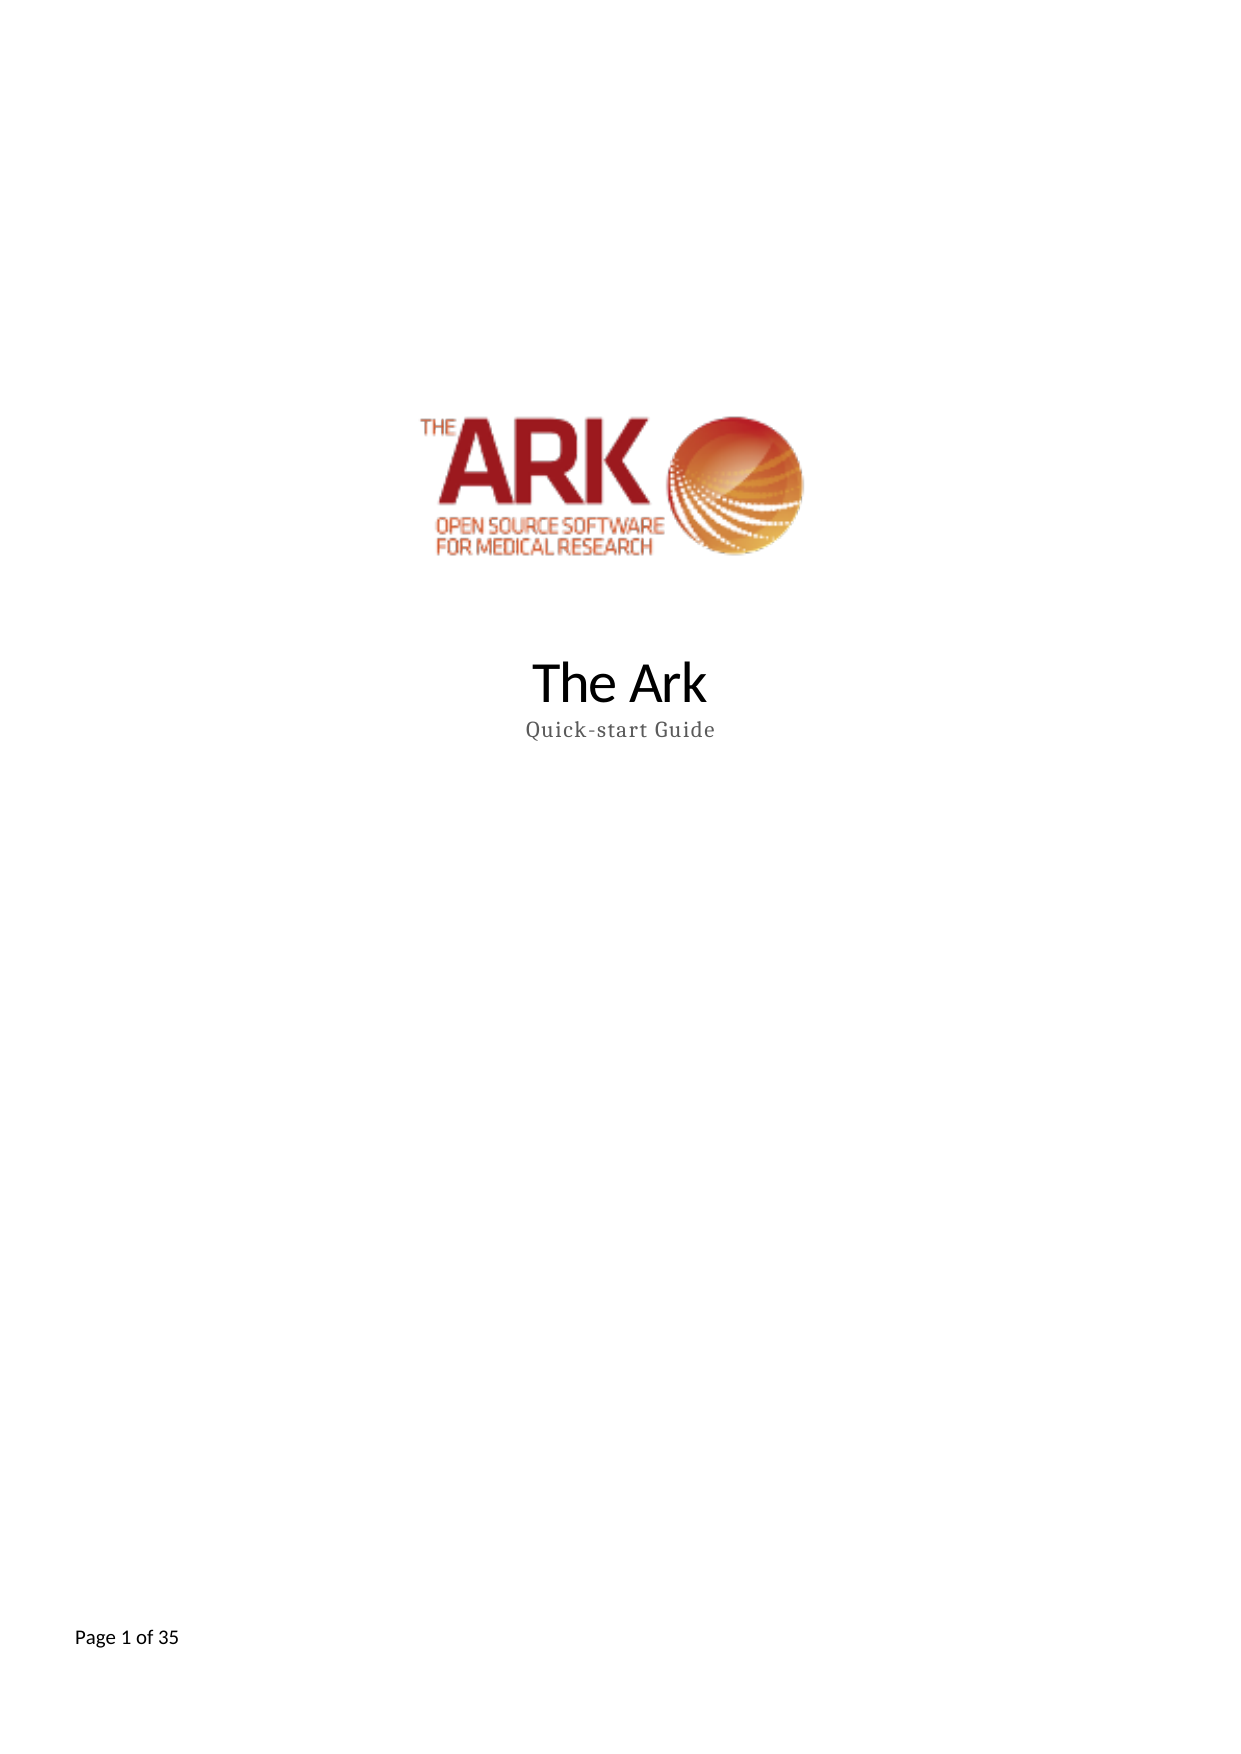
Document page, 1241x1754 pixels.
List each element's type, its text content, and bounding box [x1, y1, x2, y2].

picture [390, 380, 850, 589]
subtitle Quick-start Guide [75, 717, 1165, 743]
title The Ark [75, 646, 1165, 717]
